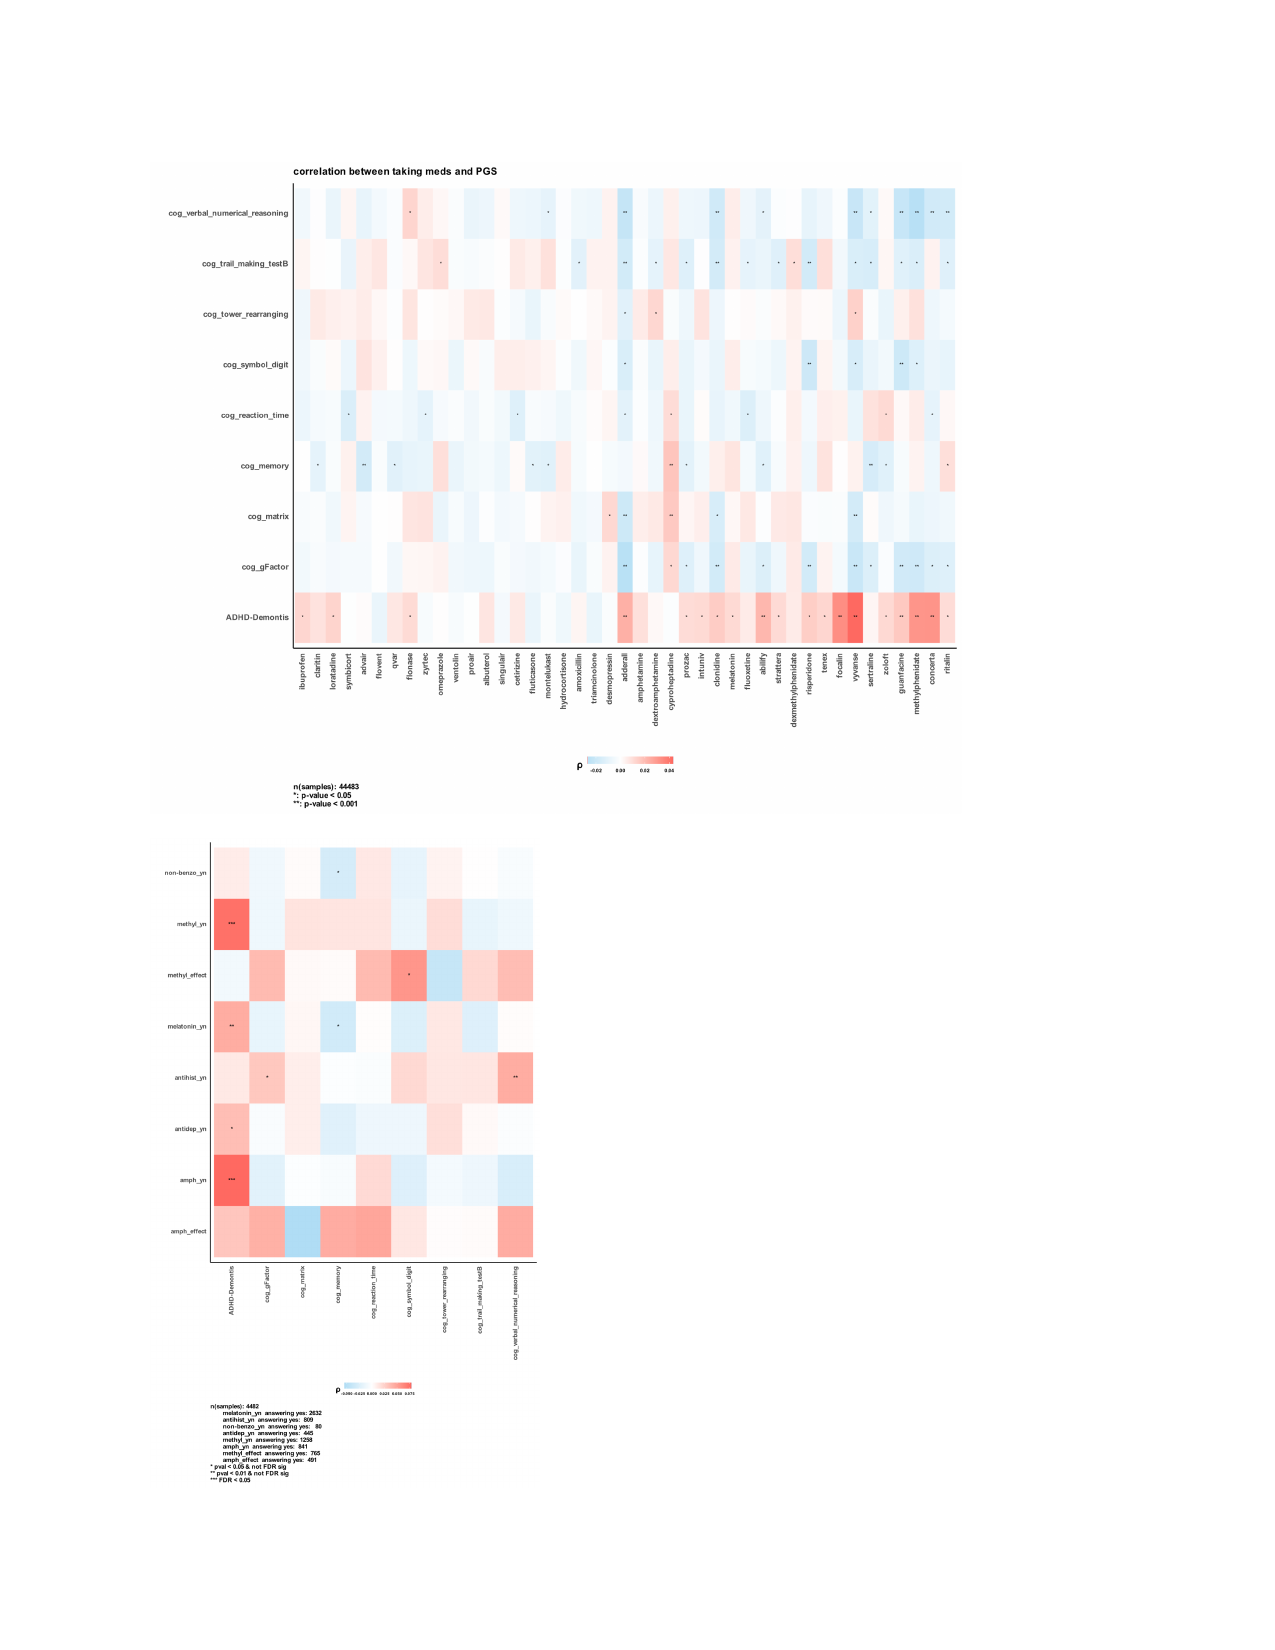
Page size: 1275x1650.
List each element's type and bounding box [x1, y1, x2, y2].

picture [150, 162, 962, 814]
picture [150, 838, 540, 1488]
